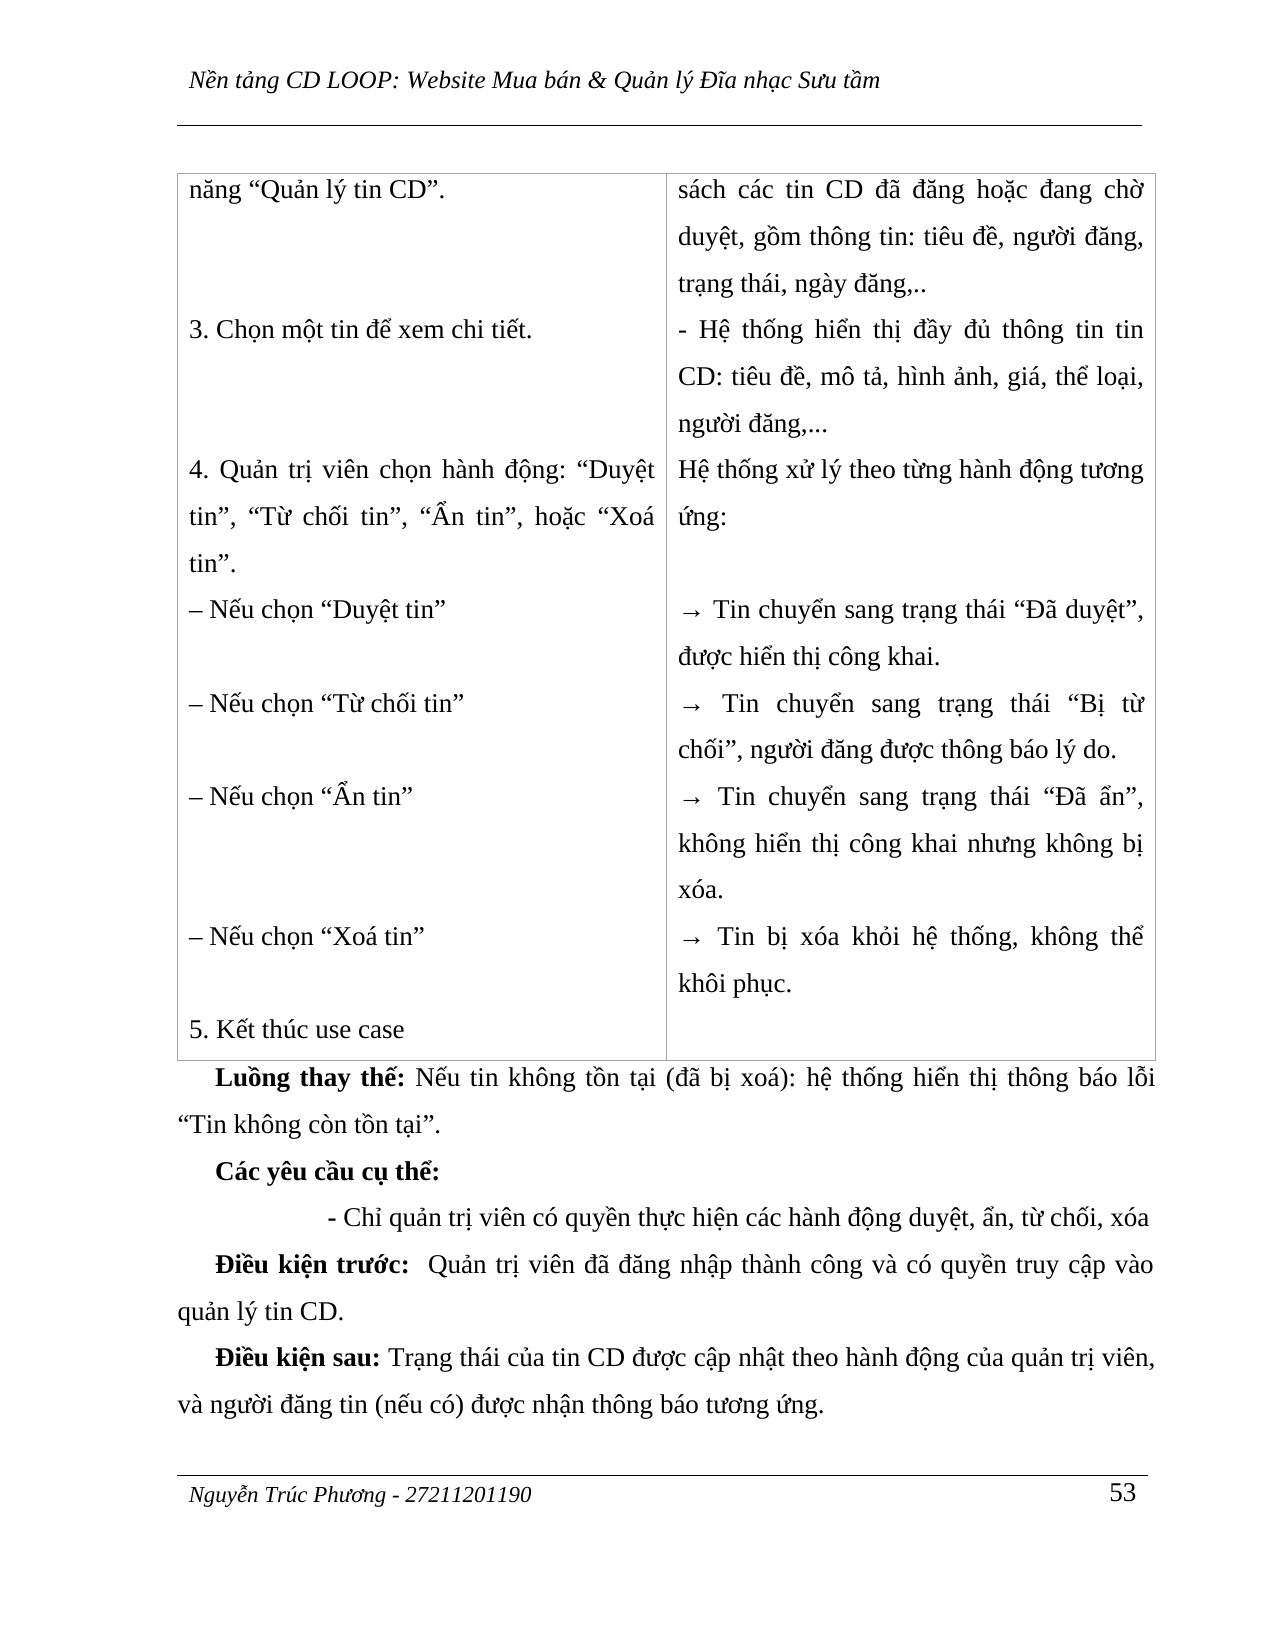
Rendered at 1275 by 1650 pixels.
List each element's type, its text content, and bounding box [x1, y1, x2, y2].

text - Chỉ quản trị viên có quyền thực hiện các hành động duyệt, ẩn, từ chối, xóa [252, 1201, 1156, 1232]
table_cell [178, 174, 666, 1060]
text Luồng thay thế: Nếu tin không tồn tại (đã bị xoá): hệ thống hiển thị thông báo lỗi “Tin không còn tồn tại”. [177, 1061, 1156, 1139]
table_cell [667, 174, 1155, 1060]
text Điều kiện sau: Trạng thái của tin CD được cập nhật theo hành động của quản trị viên, và người đăng tin (nếu có) được nhận thông báo tương ứng. [177, 1341, 1156, 1419]
text Các yêu cầu cụ thể: [177, 1154, 1156, 1186]
text Điều kiện trước: Quản trị viên đã đăng nhập thành công và có quyền truy cập vào quản lý tin CD. [177, 1248, 1156, 1326]
